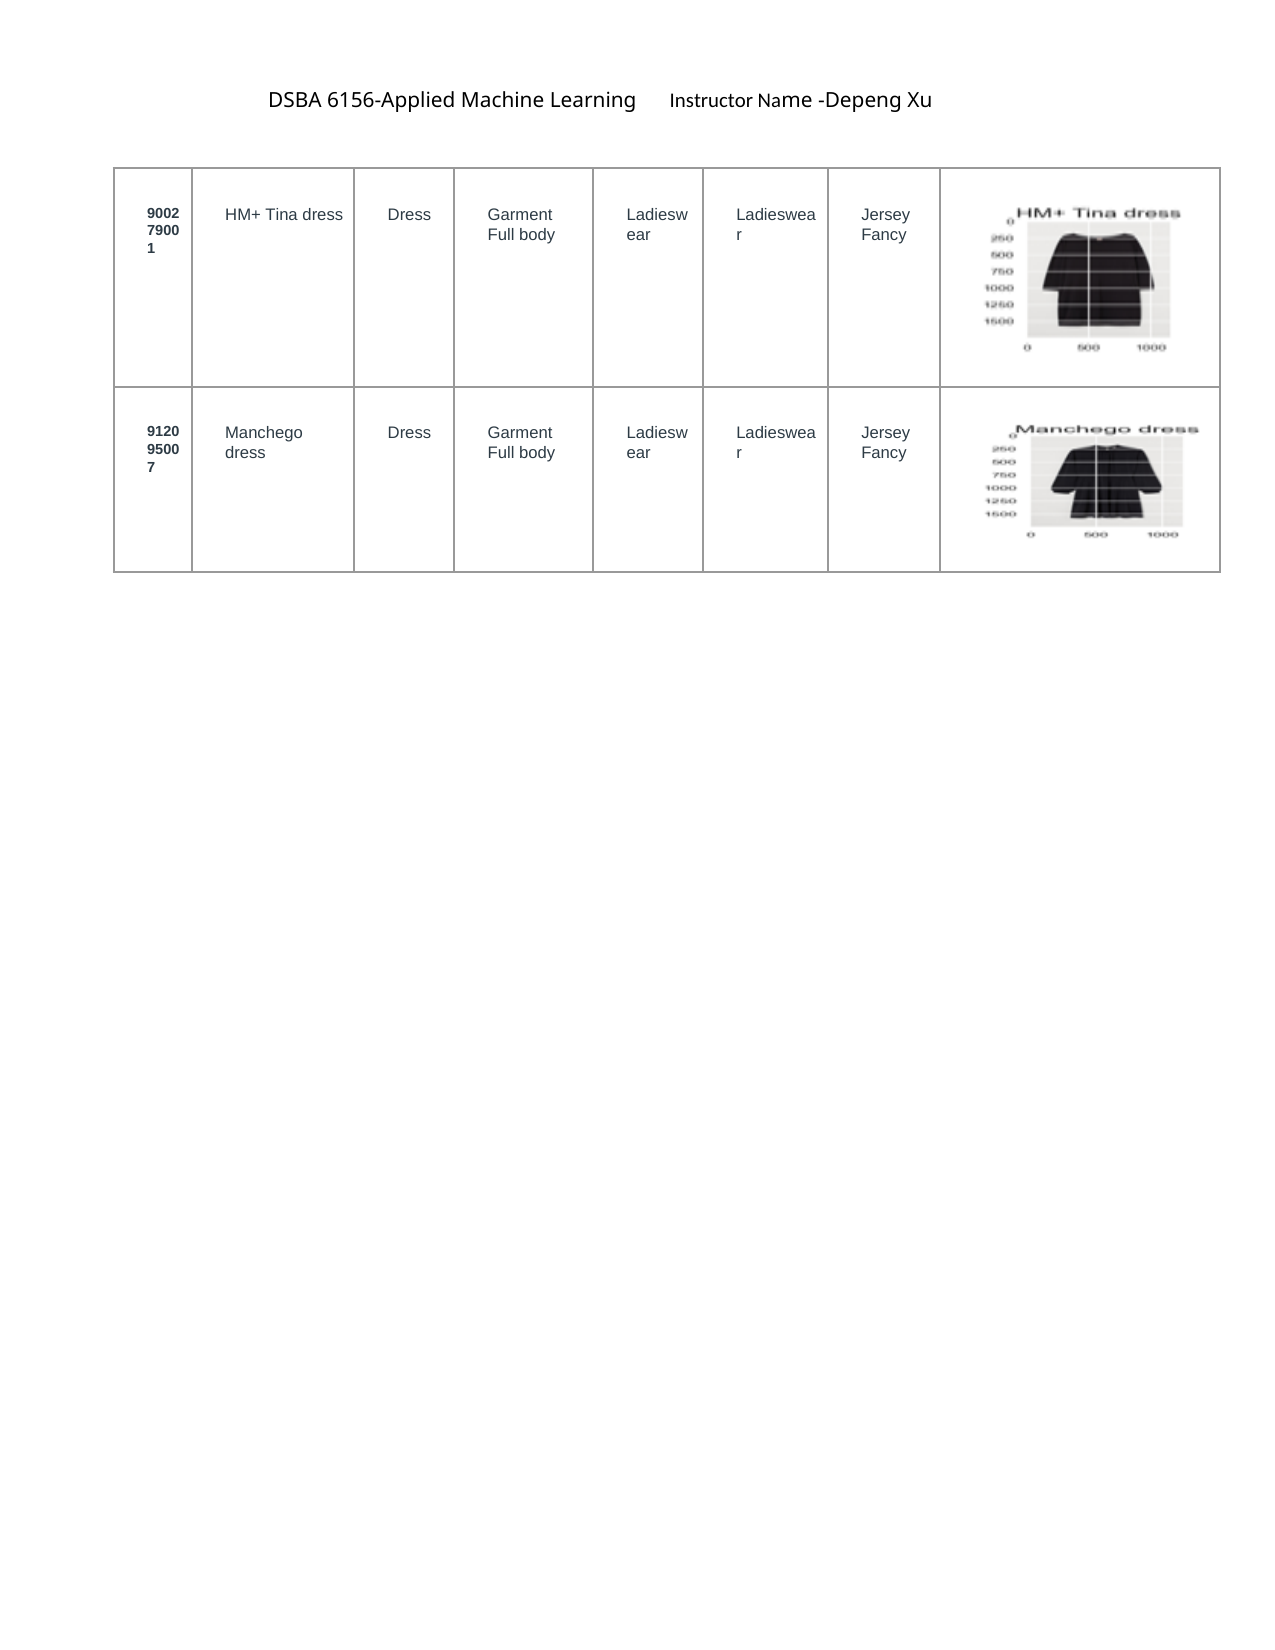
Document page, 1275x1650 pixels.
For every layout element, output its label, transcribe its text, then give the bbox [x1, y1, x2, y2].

table_cell Ladieswear [594, 388, 702, 571]
table_cell 900279001 [115, 169, 191, 386]
table_cell Ladieswear [594, 169, 702, 386]
table_cell Garment Full body [455, 388, 592, 571]
table_cell [941, 388, 1219, 571]
picture [973, 423, 1209, 542]
table_cell Dress [355, 169, 453, 386]
table_cell [941, 169, 1219, 386]
table_cell Ladieswear [704, 388, 827, 571]
table_cell Dress [355, 388, 453, 571]
table_cell Garment Full body [455, 169, 592, 386]
table_cell Jersey Fancy [829, 169, 939, 386]
table_cell 912095007 [115, 388, 191, 571]
table_cell Manchego dress [193, 388, 353, 571]
picture [973, 204, 1191, 357]
table_cell Jersey Fancy [829, 388, 939, 571]
table_cell HM+ Tina dress [193, 169, 353, 386]
table_cell Ladieswear [704, 169, 827, 386]
